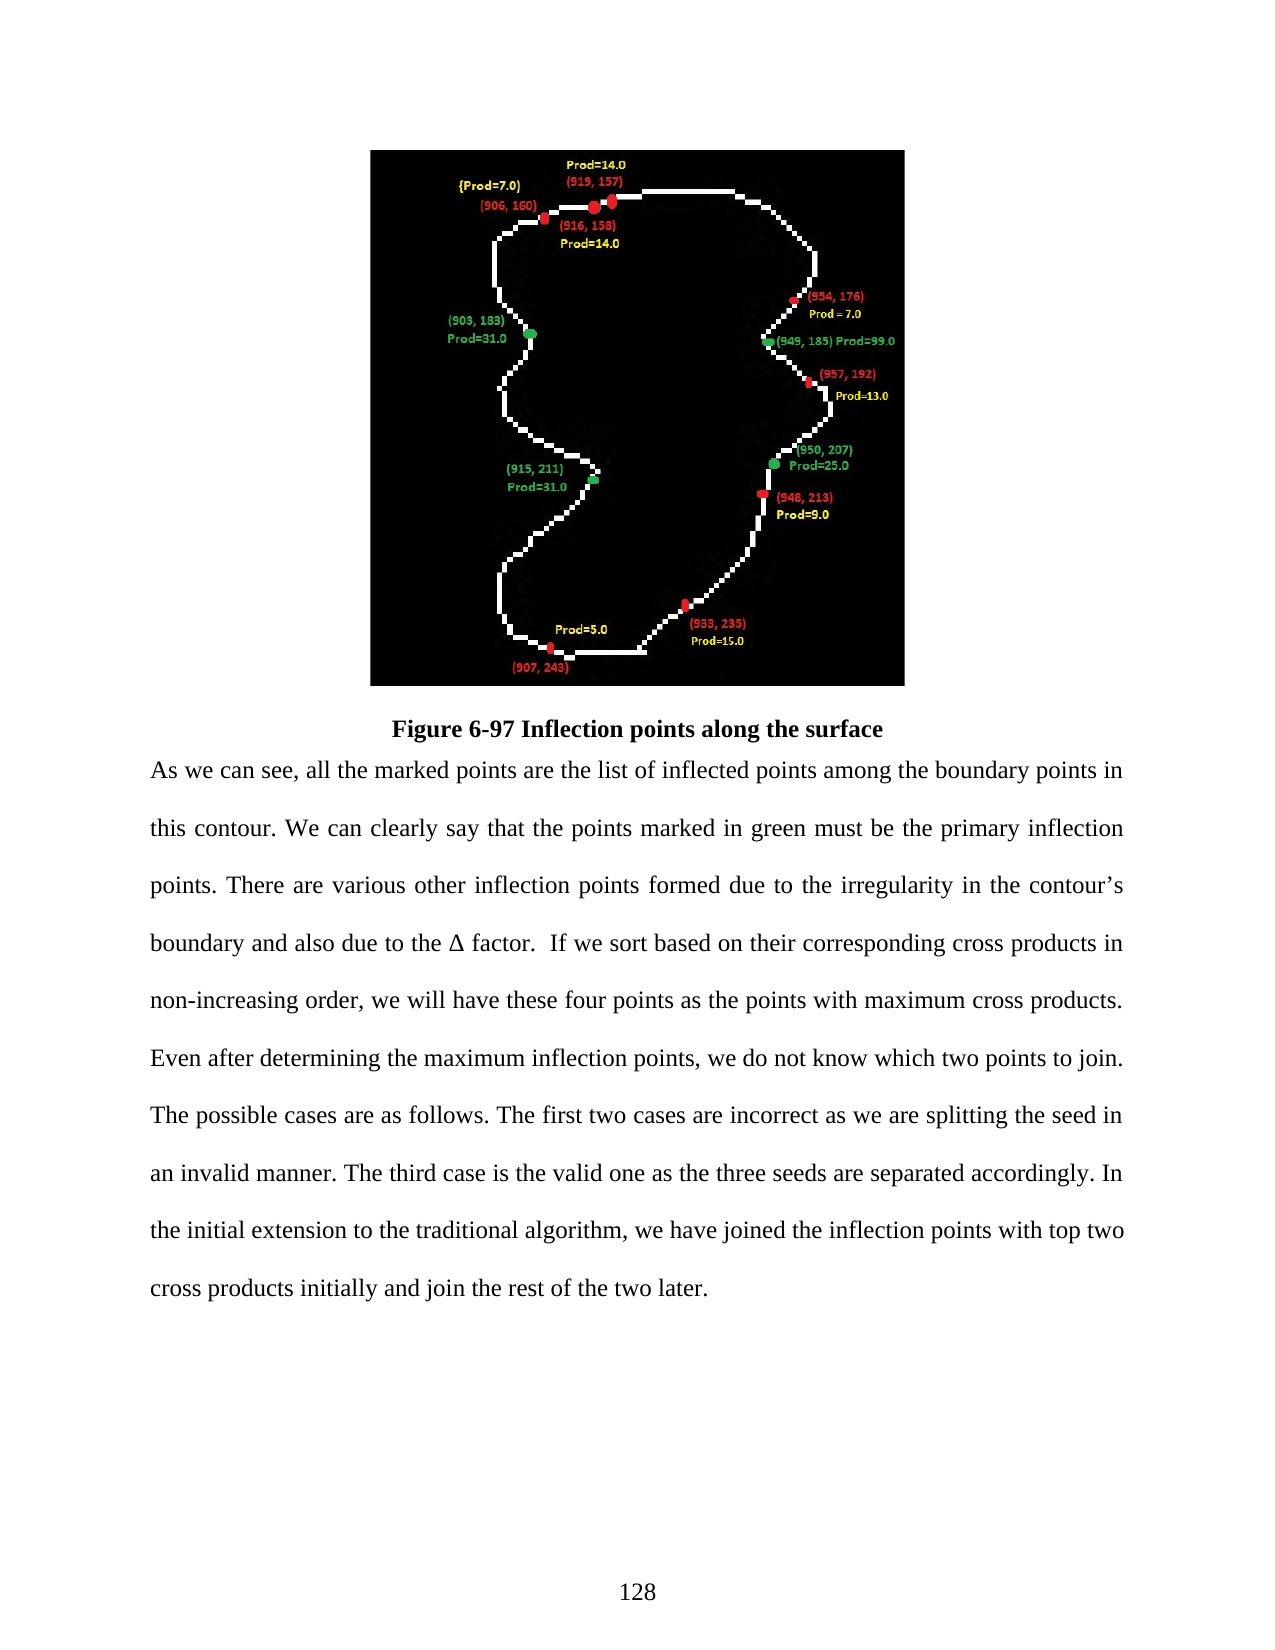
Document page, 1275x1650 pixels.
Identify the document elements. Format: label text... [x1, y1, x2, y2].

picture [370, 150, 905, 686]
text As we can see, all the marked points are the list of inflected points among the boundary points in this contour. We can clearly say that the points marked in green must be the primary inflection points. There are various other inflection points formed due to the irregularity in the contour’s boundary and also due to the Δ factor. If we sort based on their corresponding cross products in non-increasing order, we will have these four points as the points with maximum cross products. Even after determining the maximum inflection points, we do not know which two points to join. The possible cases are as follows. The first two cases are incorrect as we are splitting the seed in an invalid manner. The third case is the valid one as the three seeds are separated accordingly. In the initial extension to the traditional algorithm, we have joined the inflection points with top two cross products initially and join the rest of the two later. [150, 755, 1125, 1301]
